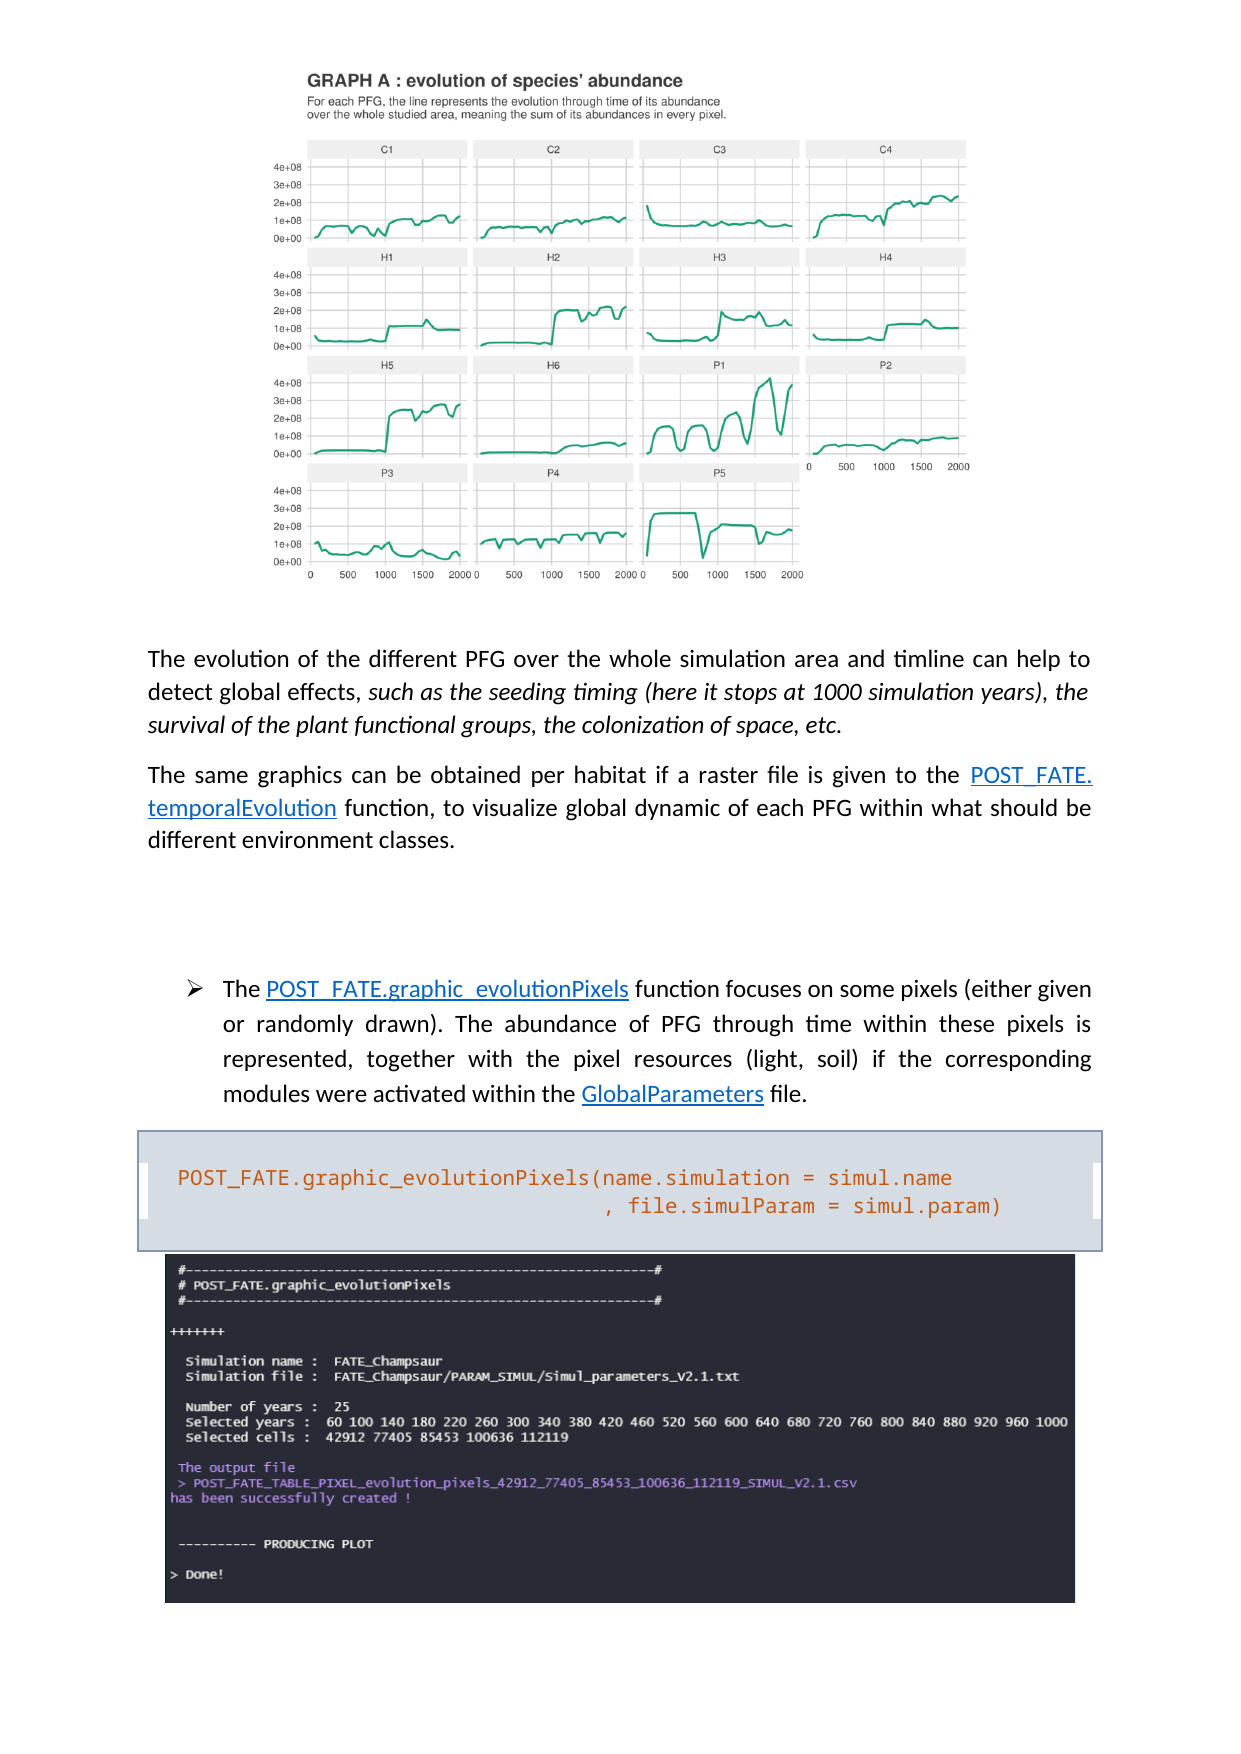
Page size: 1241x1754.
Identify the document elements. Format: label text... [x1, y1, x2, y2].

text , file.simulParam = simul.param) [148, 1191, 1093, 1215]
text The evolution of the different PFG over the whole simulation area and timline can help to detect global effects, such as the seeding timing (here it stops at 1000 simulation years), the survival of the plant functional groups, the colonization of space, etc. [148, 643, 1093, 740]
text The same graphics can be obtained per habitat if a raster file is given to the POST_FATE. temporalEvolution function, to visualize global dynamic of each PFG within what should be different environment classes. [148, 759, 1093, 855]
list The POST_FATE.graphic_evolutionPixels function focuses on some pixels (either given or randomly drawn). The abundance of PFG through time within these pixels is represented, together with the pixel resources (light, soil) if the corresponding modules were activated within the GlobalParameters file. [185, 973, 1093, 1109]
text POST_FATE.graphic_evolutionPixels(name.simulation = simul.name [148, 1163, 1093, 1191]
picture [165, 1254, 1076, 1603]
picture [265, 67, 974, 584]
